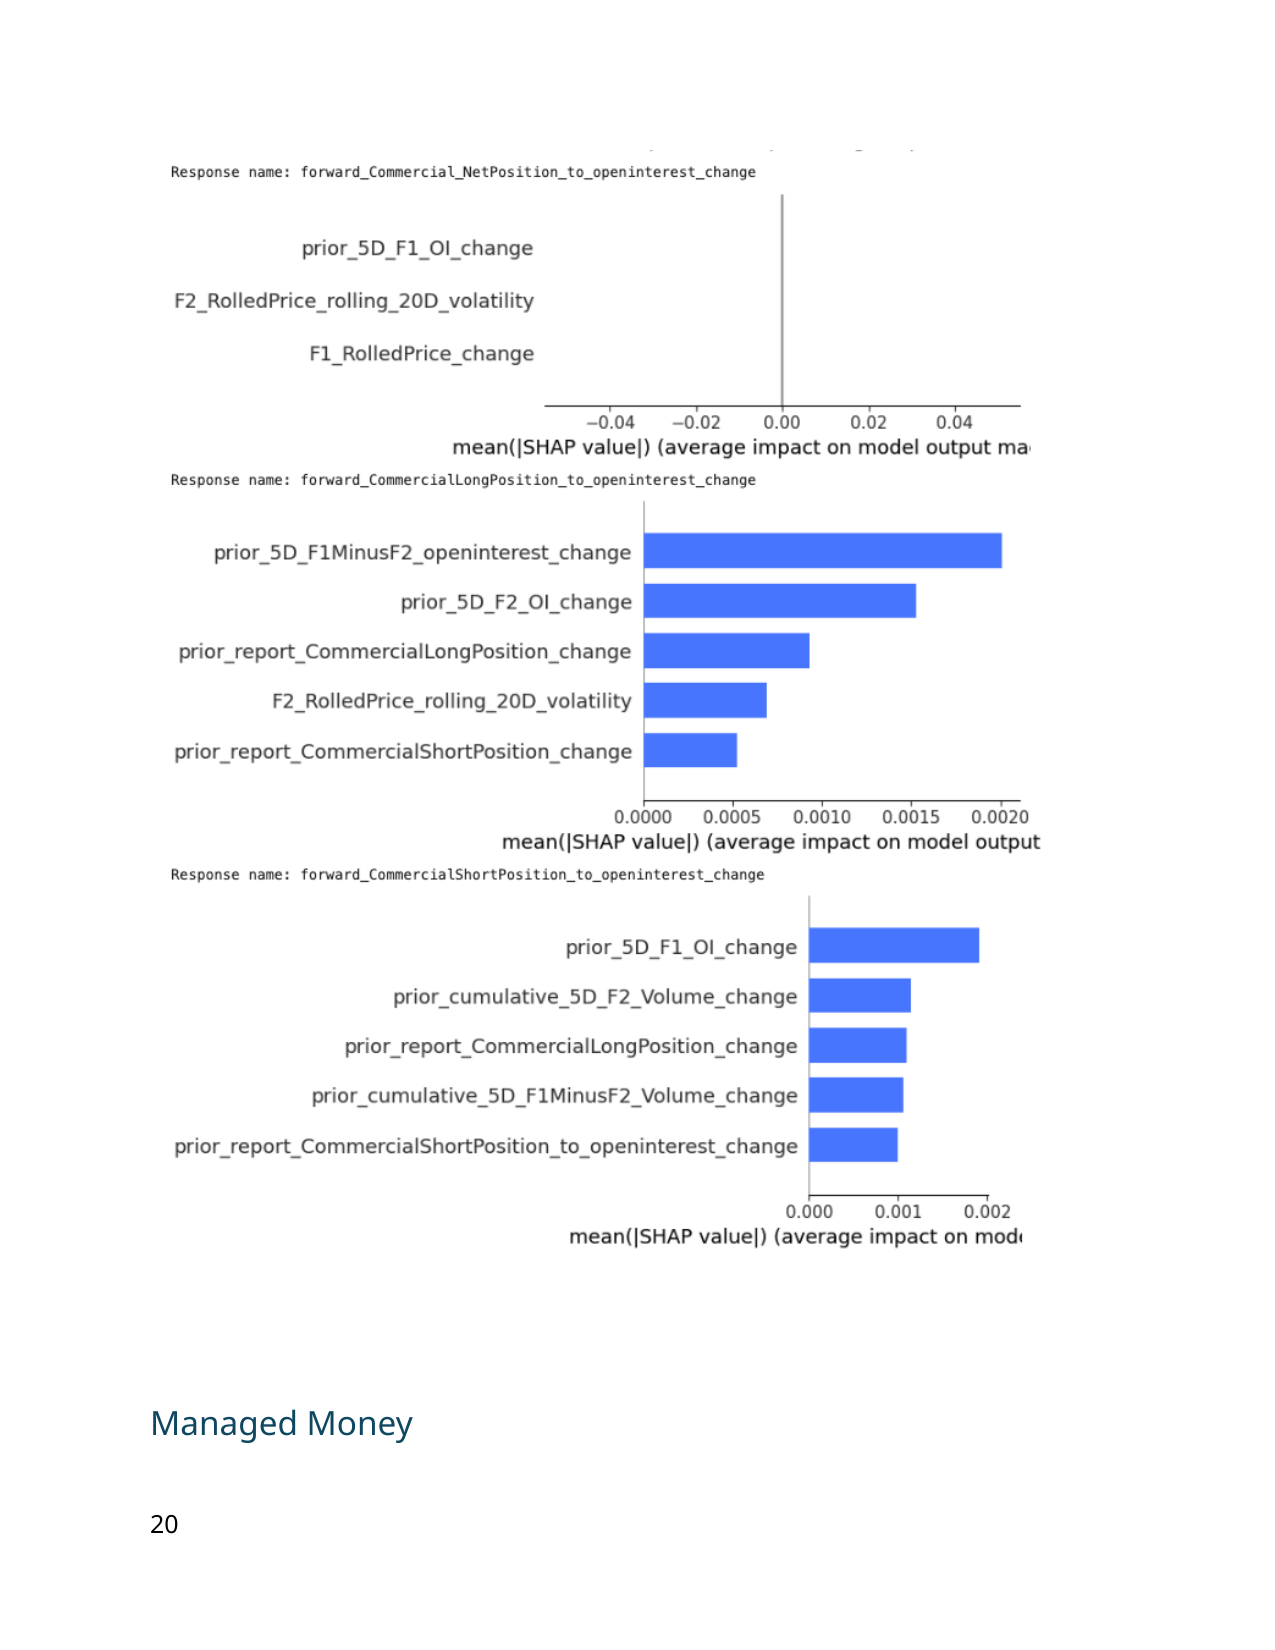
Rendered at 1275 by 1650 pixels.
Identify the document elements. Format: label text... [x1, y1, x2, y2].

subtitle Managed Money [150, 1400, 1125, 1445]
picture [150, 150, 1125, 1267]
